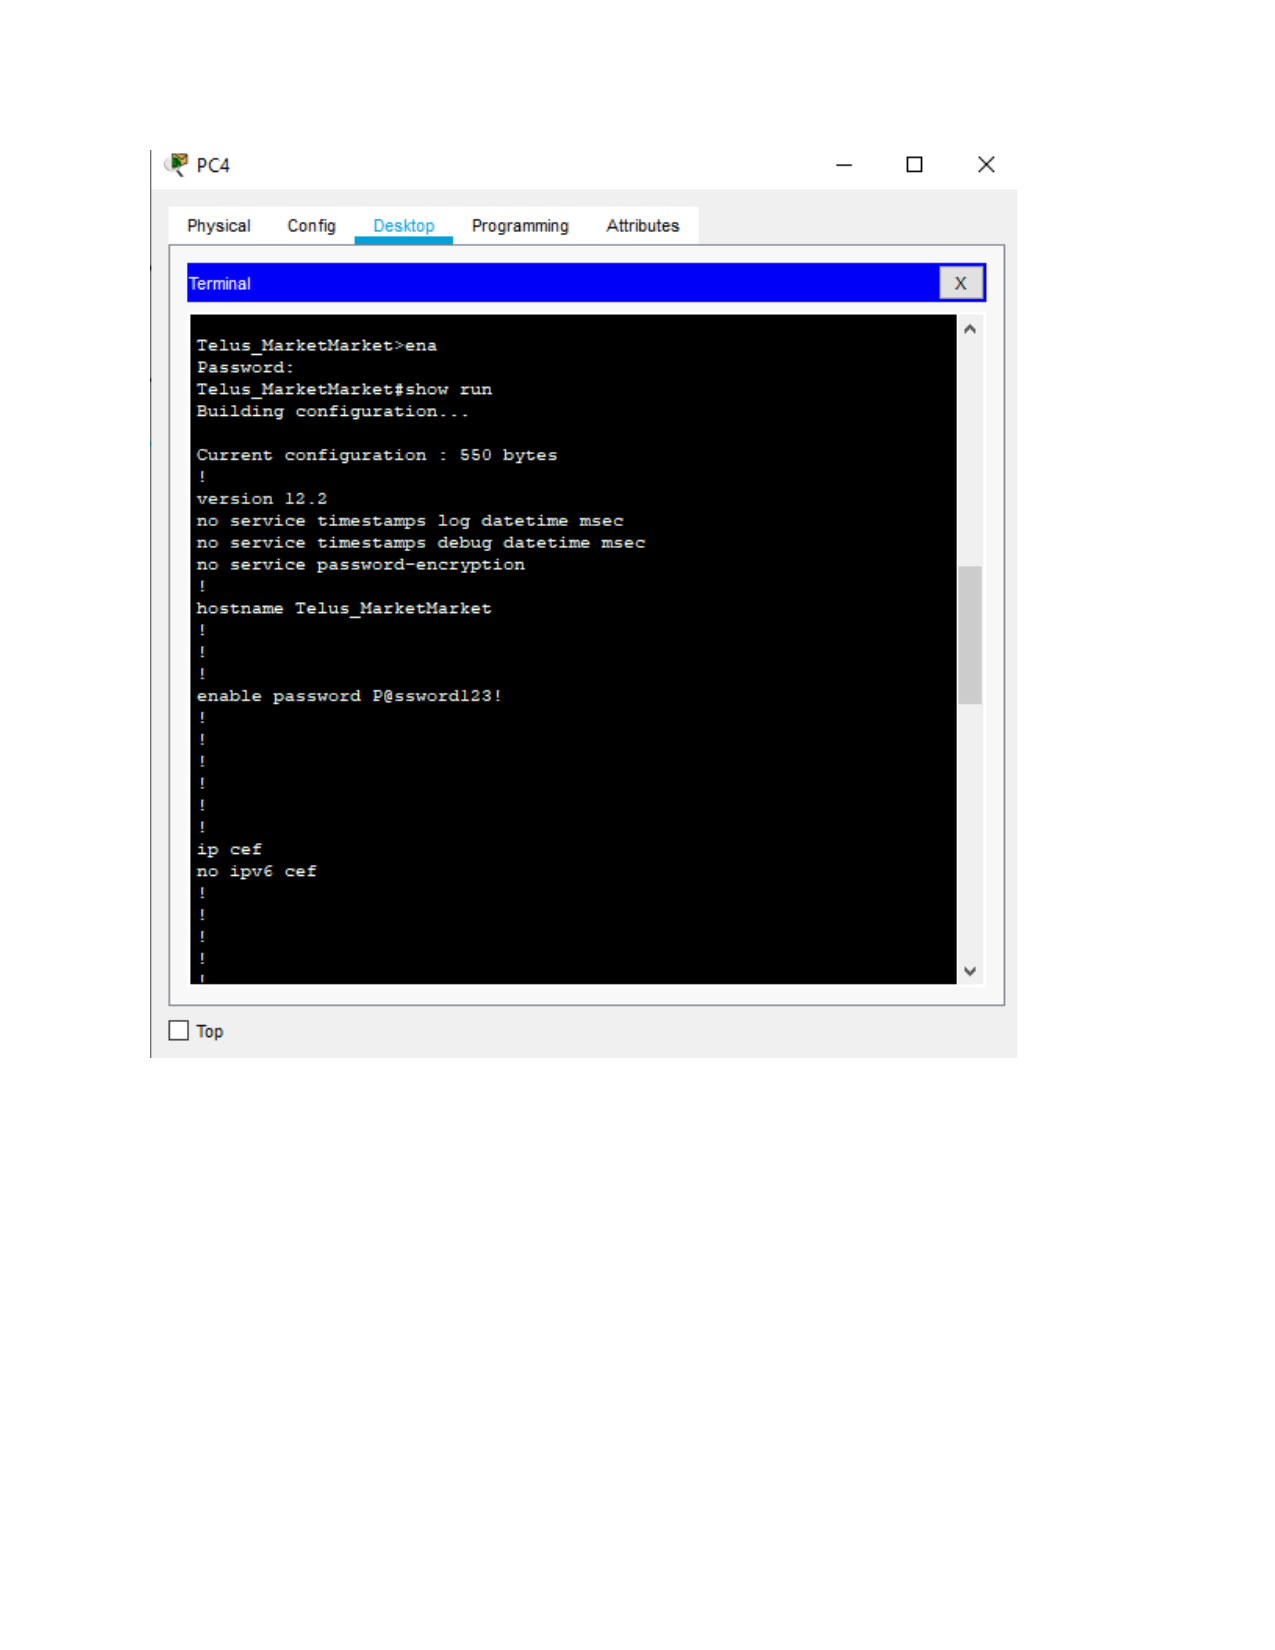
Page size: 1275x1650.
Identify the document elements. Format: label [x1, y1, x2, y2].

picture [150, 150, 1018, 1058]
